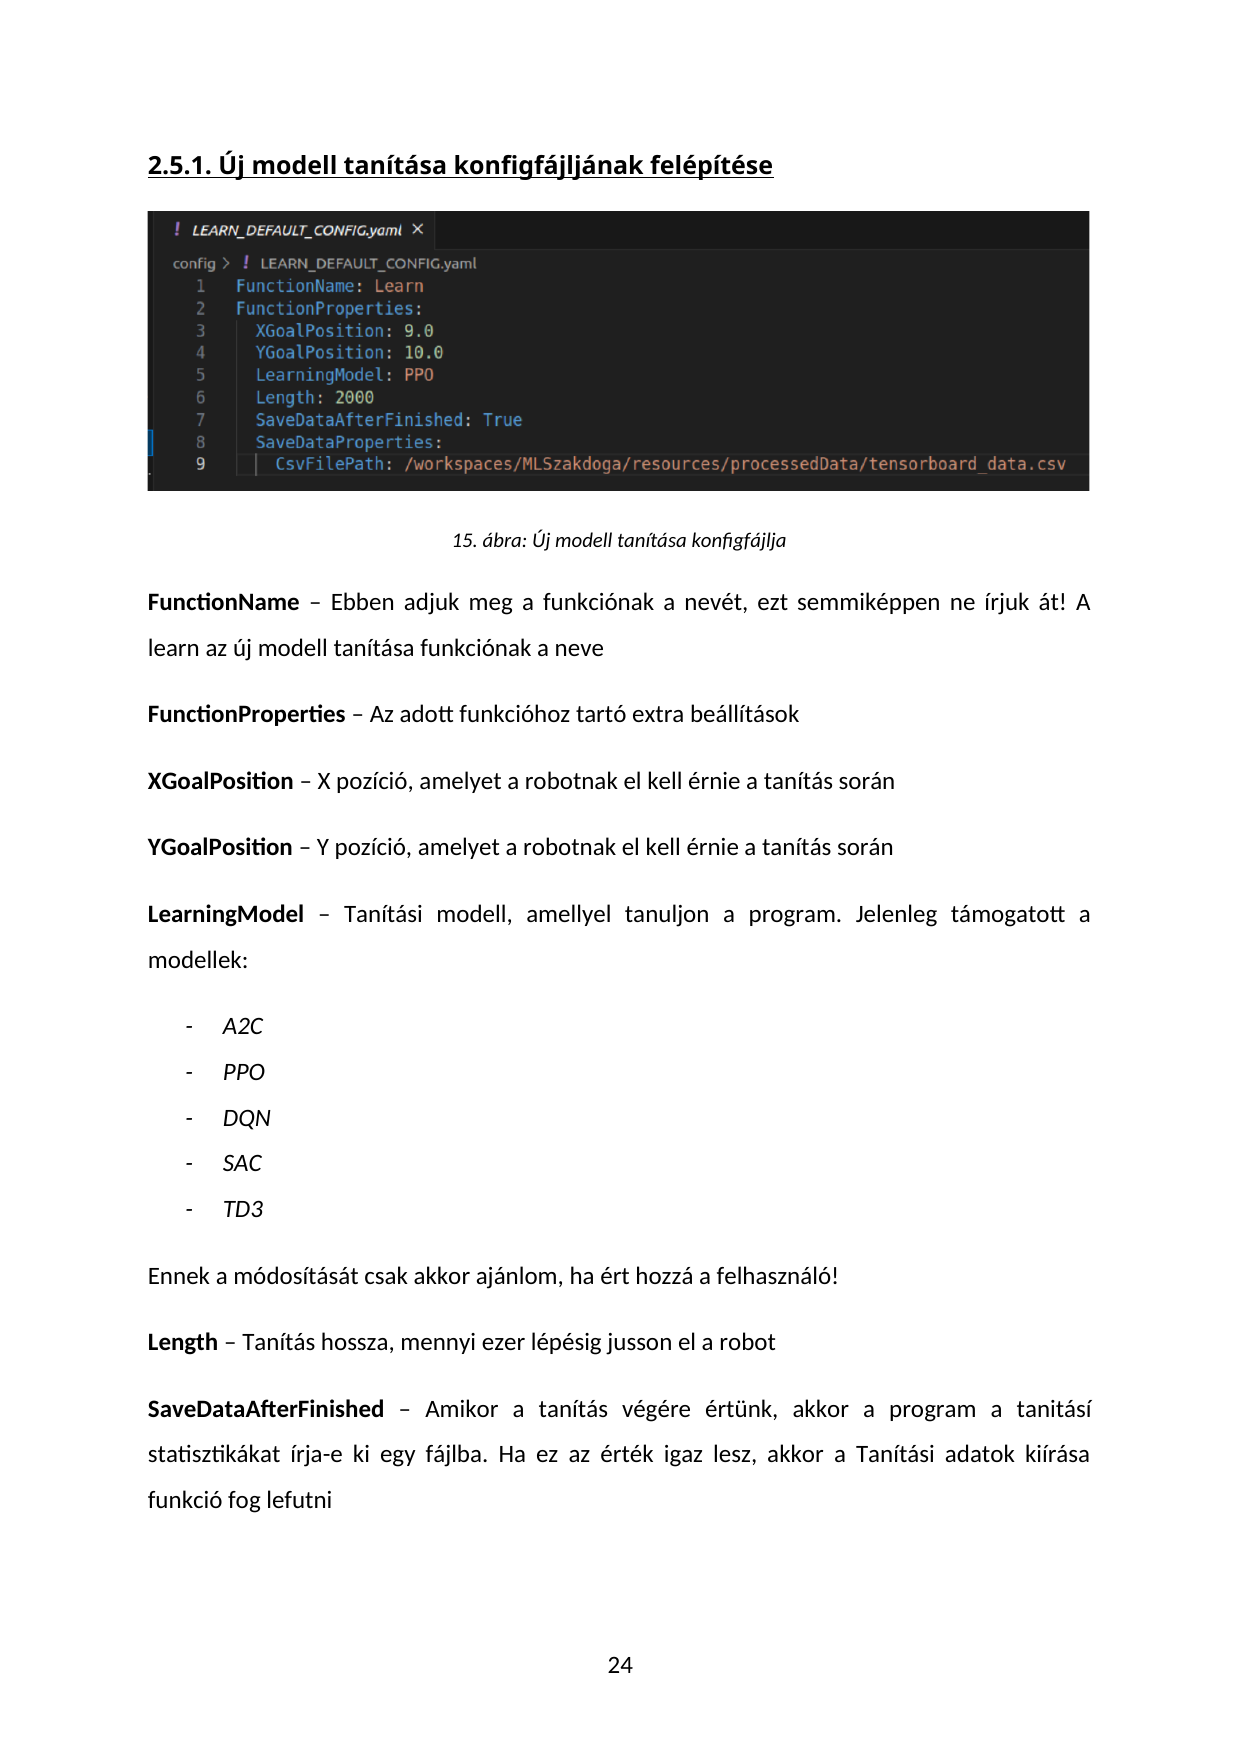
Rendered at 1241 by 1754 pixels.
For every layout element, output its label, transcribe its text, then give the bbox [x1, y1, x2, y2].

text SaveDataAfterFinished – Amikor a tanítás végére értünk, akkor a program a tanitásí statisztikákat írja-e ki egy fájlba. Ha ez az érték igaz lesz, akkor a Tanítási adatok kiírása funkció fog lefutni [148, 1393, 1092, 1515]
list A2C [185, 1010, 1092, 1041]
list DQN [185, 1102, 1092, 1132]
text XGoalPosition – X pozíció, amelyet a robotnak el kell érnie a tanítás során [148, 765, 1092, 795]
text 15. ábra: Új modell tanítása konfigfájlja [148, 527, 1092, 552]
text YGoalPosition – Y pozíció, amelyet a robotnak el kell érnie a tanítás során [148, 831, 1092, 862]
text FunctionName – Ebben adjuk meg a funkciónak a nevét, ezt semmiképpen ne írjuk át! A learn az új modell tanítása funkciónak a neve [148, 586, 1092, 662]
picture [147, 211, 1090, 491]
list PPO [185, 1056, 1092, 1087]
text Length – Tanítás hossza, mennyi ezer lépésig jusson el a robot [148, 1326, 1092, 1357]
list SAC [185, 1147, 1092, 1178]
text FunctionProperties – Az adott funkcióhoz tartó extra beállítások [148, 698, 1092, 729]
list TD3 [185, 1193, 1092, 1224]
text Ennek a módosítását csak akkor ajánlom, ha ért hozzá a felhasználó! [148, 1260, 1092, 1290]
text LearningModel – Tanítási modell, amellyel tanuljon a program. Jelenleg támogatott a modellek: [148, 898, 1092, 974]
subtitle 2.5.1. Új modell tanítása konfigfájljának felépítése [148, 148, 1092, 182]
